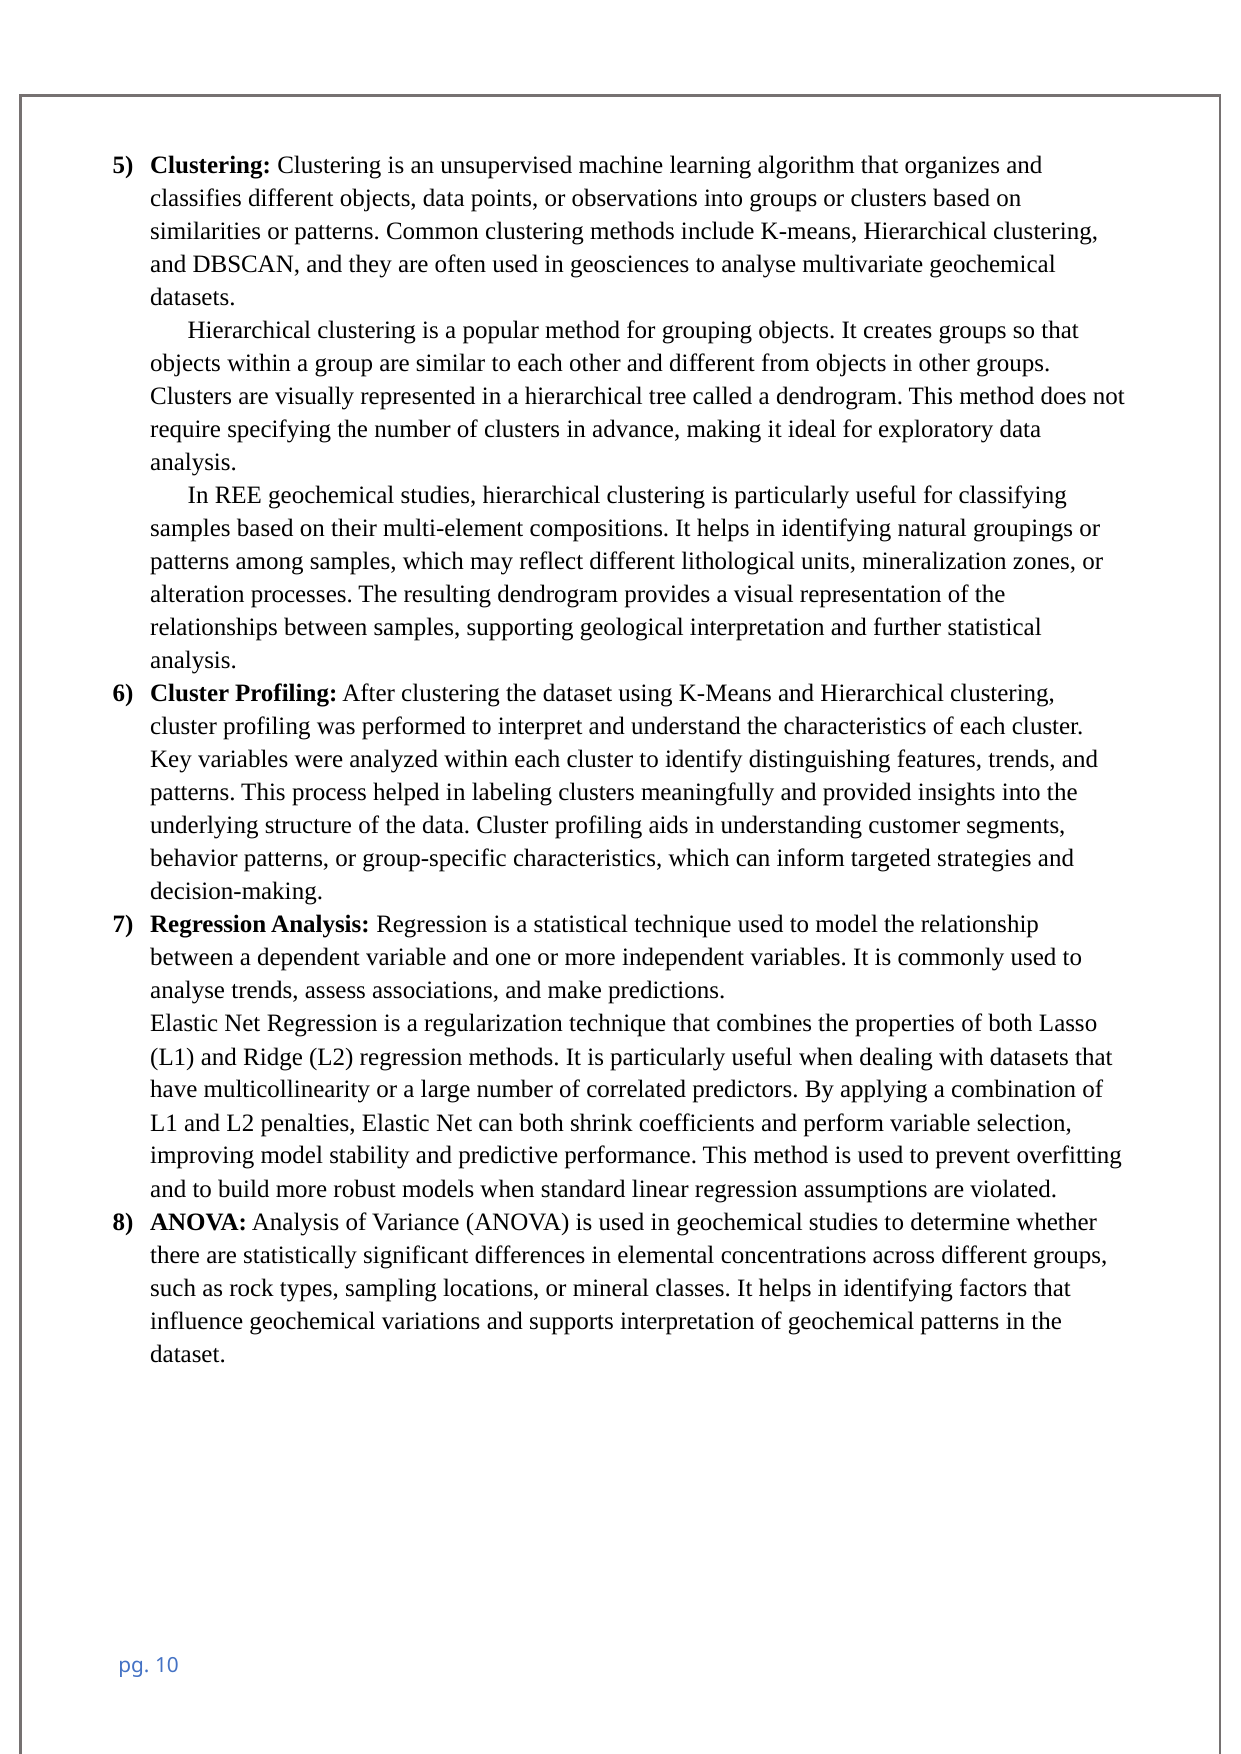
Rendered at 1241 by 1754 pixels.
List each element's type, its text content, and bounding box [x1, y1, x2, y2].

list Cluster Profiling: After clustering the dataset using K-Means and Hierarchical clustering, cluster profiling was performed to interpret and understand the characteristics of each cluster. Key variables were analyzed within each cluster to identify distinguishing features, trends, and patterns. This process helped in labeling clusters meaningfully and provided insights into the underlying structure of the data. Cluster profiling aids in understanding customer segments, behavior patterns, or group-specific characteristics, which can inform targeted strategies and decision-making. [112, 678, 1128, 905]
list Hierarchical clustering is a popular method for grouping objects. It creates groups so that objects within a group are similar to each other and different from objects in other groups. Clusters are visually represented in a hierarchical tree called a dendrogram. This method does not require specifying the number of clusters in advance, making it ideal for exploratory data analysis. [150, 315, 1128, 476]
list ANOVA: Analysis of Variance (ANOVA) is used in geochemical studies to determine whether there are statistically significant differences in elemental concentrations across different groups, such as rock types, sampling locations, or mineral classes. It helps in identifying factors that influence geochemical variations and supports interpretation of geochemical patterns in the dataset. [112, 1207, 1128, 1367]
list Regression Analysis: Regression is a statistical technique used to model the relationship between a dependent variable and one or more independent variables. It is commonly used to analyse trends, assess associations, and make predictions. [112, 909, 1128, 1004]
list In REE geochemical studies, hierarchical clustering is particularly useful for classifying samples based on their multi-element compositions. It helps in identifying natural groupings or patterns among samples, which may reflect different lithological units, mineralization zones, or alteration processes. The resulting dendrogram provides a visual representation of the relationships between samples, supporting geological interpretation and further statistical analysis. [150, 480, 1128, 674]
list Clustering: Clustering is an unsupervised machine learning algorithm that organizes and classifies different objects, data points, or observations into groups or clusters based on similarities or patterns. Common clustering methods include K-means, Hierarchical clustering, and DBSCAN, and they are often used in geosciences to analyse multivariate geochemical datasets. [112, 150, 1128, 311]
list Elastic Net Regression is a regularization technique that combines the properties of both Lasso (L1) and Ridge (L2) regression methods. It is particularly useful when dealing with datasets that have multicollinearity or a large number of correlated predictors. By applying a combination of L1 and L2 penalties, Elastic Net can both shrink coefficients and perform variable selection, improving model stability and predictive performance. This method is used to prevent overfitting and to build more robust models when standard linear regression assumptions are violated. [150, 1008, 1128, 1202]
